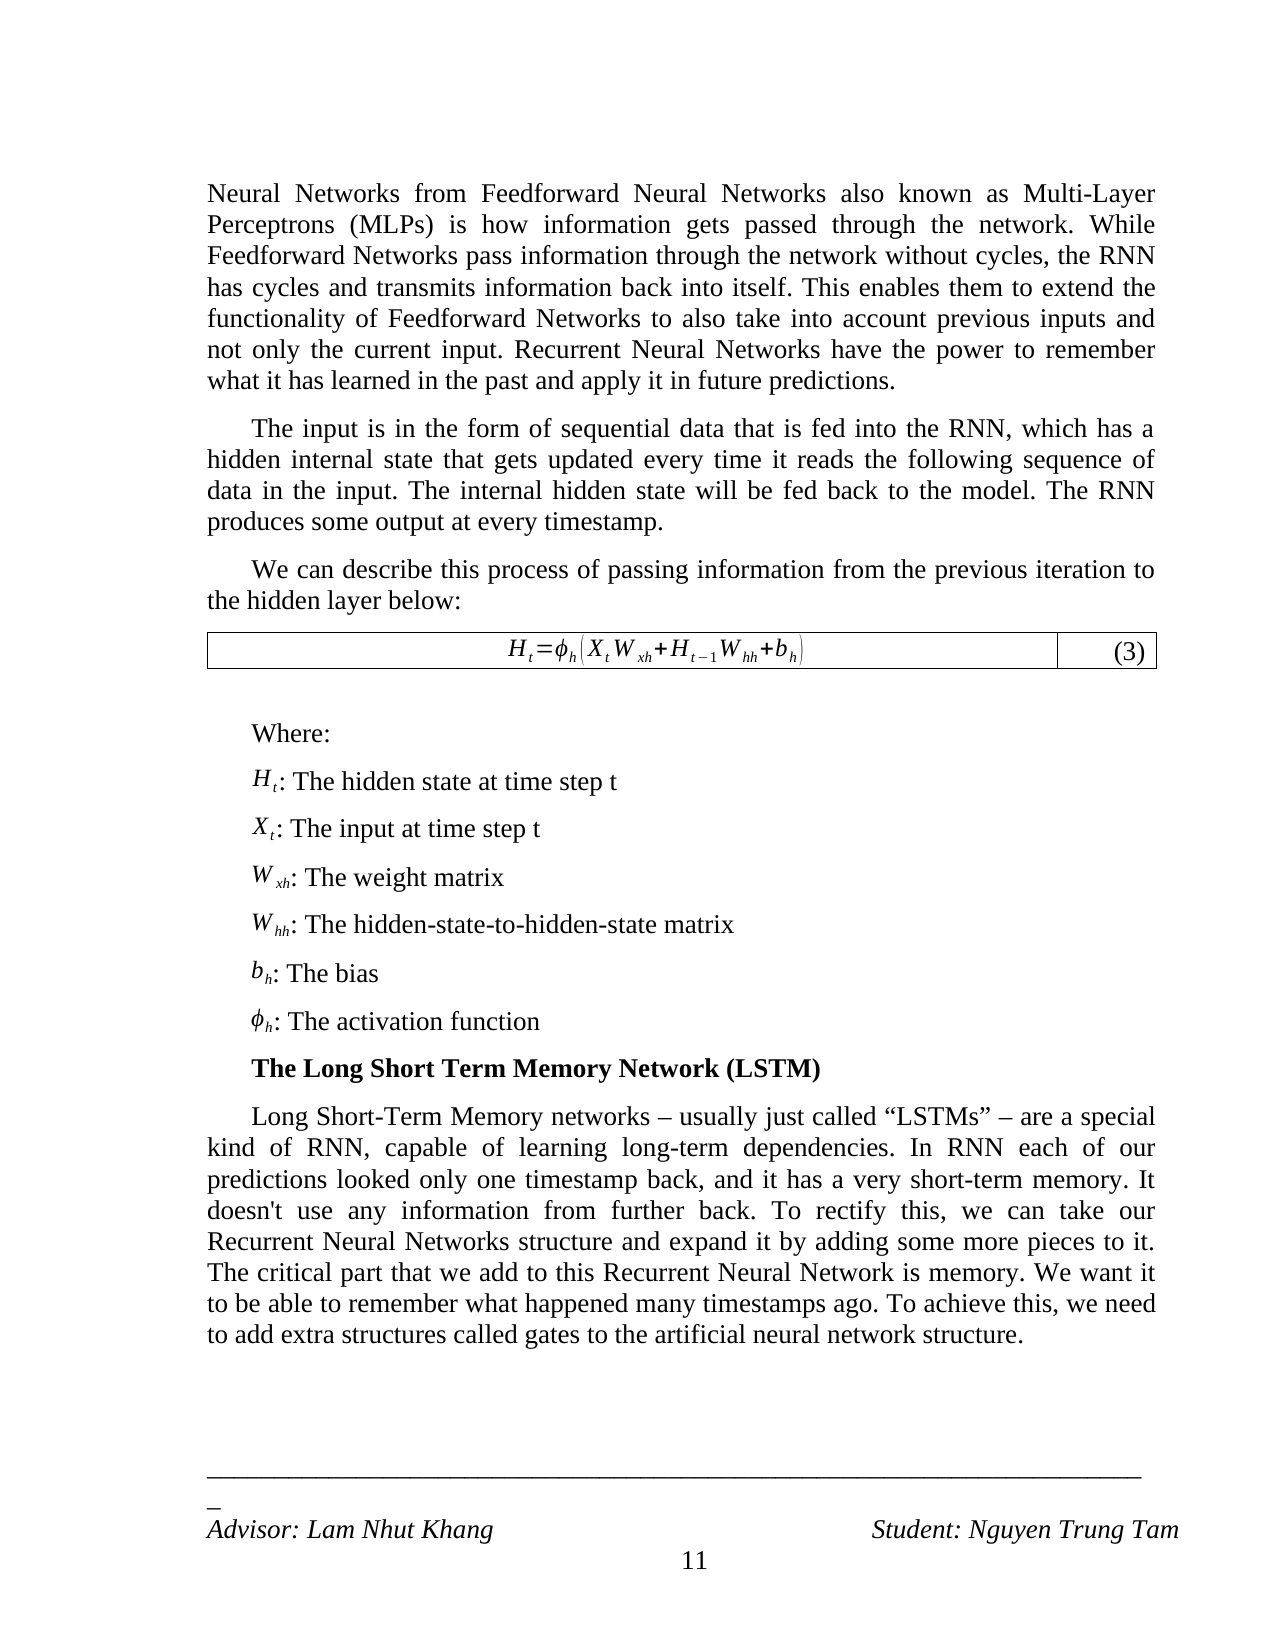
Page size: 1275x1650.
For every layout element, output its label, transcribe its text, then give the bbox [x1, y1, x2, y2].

table_header (3) [1058, 633, 1156, 668]
text The input is in the form of sequential data that is fed into the RNN, which has a hidden internal state that gets updated every time it reads the following sequence of data in the input. The internal hidden state will be fed back to the model. The RNN produces some output at every timestamp. [207, 412, 1157, 536]
text Where: [207, 717, 1157, 748]
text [207, 177, 1157, 395]
text We can describe this process of passing information from the previous iteration to the hidden layer below: [207, 553, 1157, 615]
text : The bias [207, 957, 1157, 988]
text : The activation function [207, 1004, 1157, 1036]
text : The hidden-state-to-hidden-state matrix [207, 908, 1157, 940]
text : The weight matrix [207, 861, 1157, 892]
text : The hidden state at time step t [207, 764, 1157, 796]
table_header [208, 633, 1057, 668]
text The Long Short Term Memory Network (LSTM) [207, 1053, 1157, 1084]
text : The input at time step t [207, 812, 1157, 844]
text Long Short-Term Memory networks – usually just called “LSTMs” – are a special kind of RNN, capable of learning long-term dependencies. In RNN each of our predictions looked only one timestamp back, and it has a very short-term memory. It doesn't use any information from further back. To rectify this, we can take our Recurrent Neural Networks structure and expand it by adding some more pieces to it. The critical part that we add to this Recurrent Neural Network is memory. We want it to be able to remember what happened many timestamps ago. To achieve this, we need to add extra structures called gates to the artificial neural network structure. [207, 1100, 1157, 1349]
